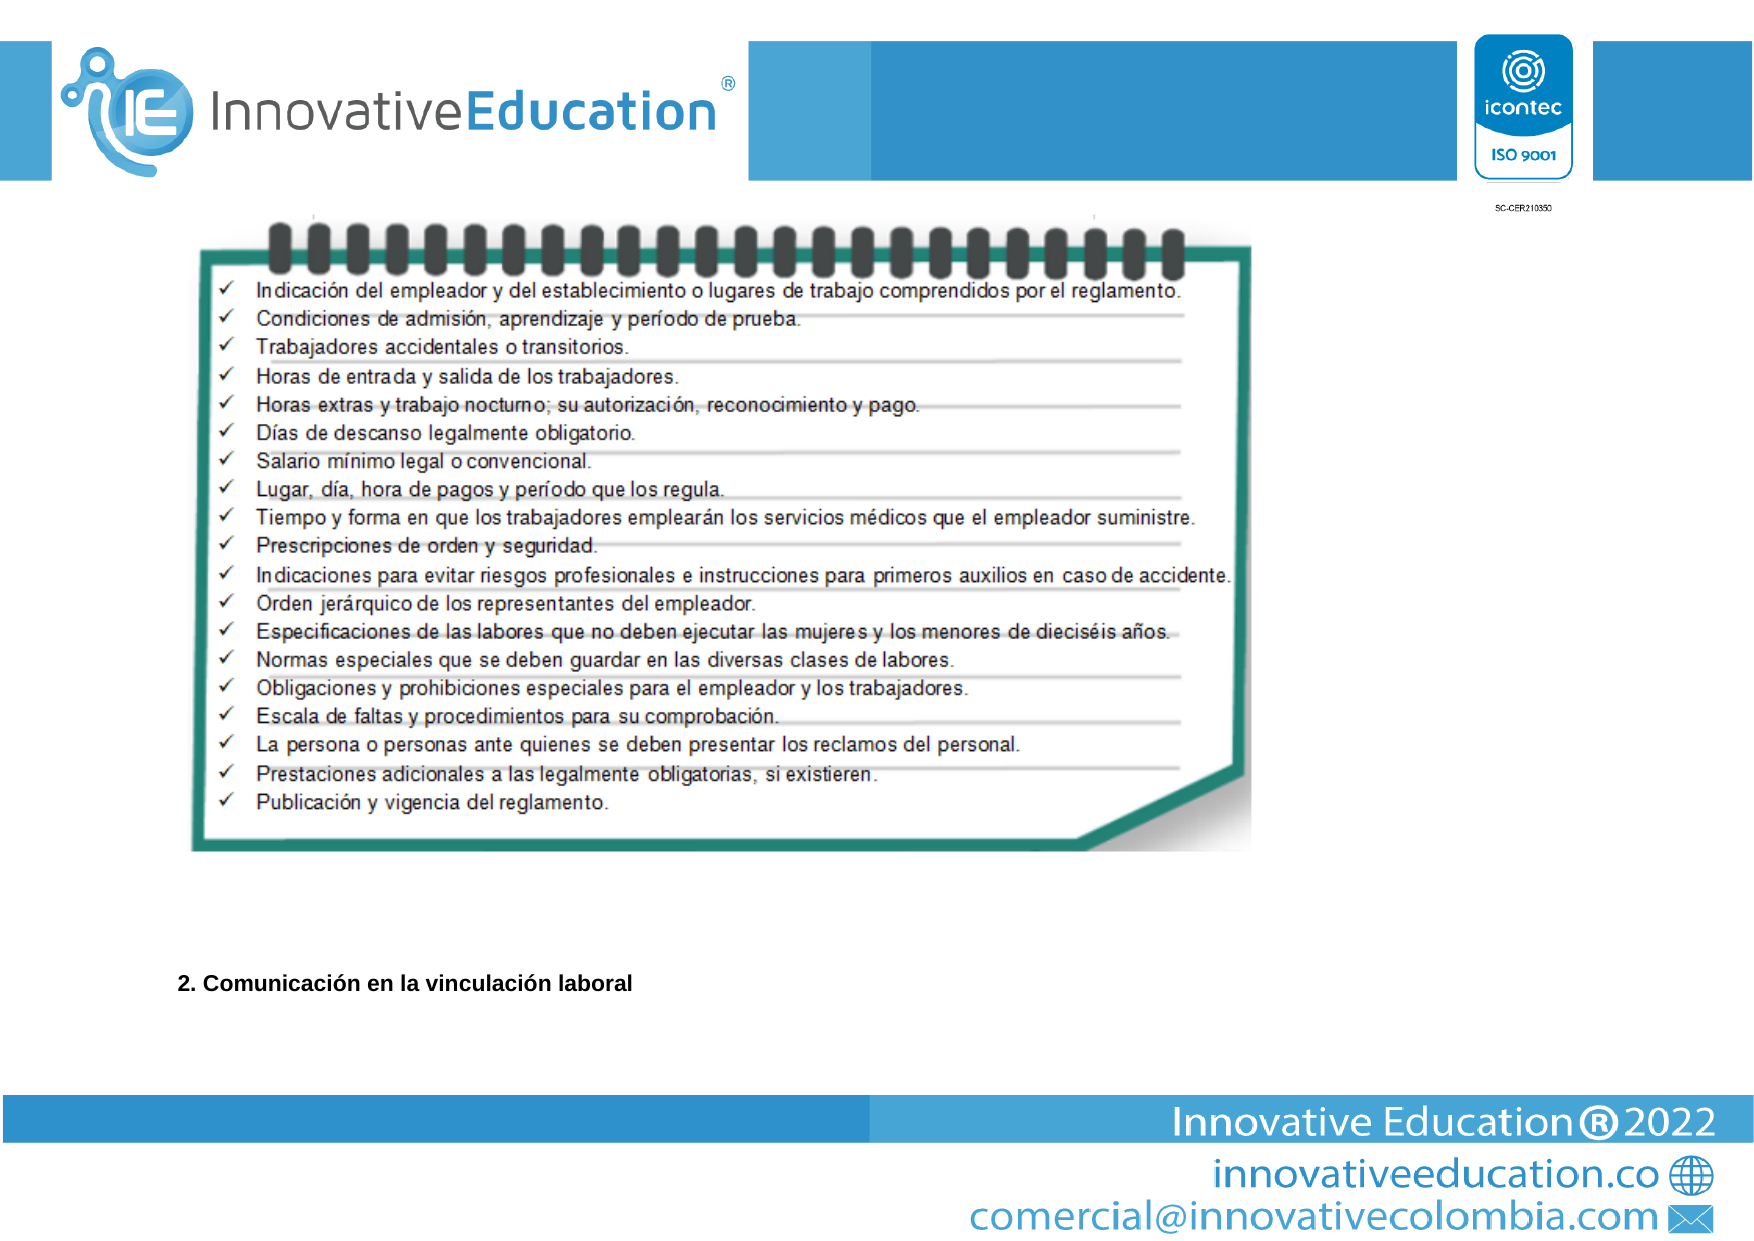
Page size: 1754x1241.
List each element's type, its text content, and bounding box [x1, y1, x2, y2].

picture [0, 28, 1457, 869]
text 2. Comunicación en la vinculación laboral [177, 969, 1577, 996]
picture [1593, 28, 1753, 194]
picture [1471, 32, 1576, 214]
picture [2, 1093, 1754, 1240]
